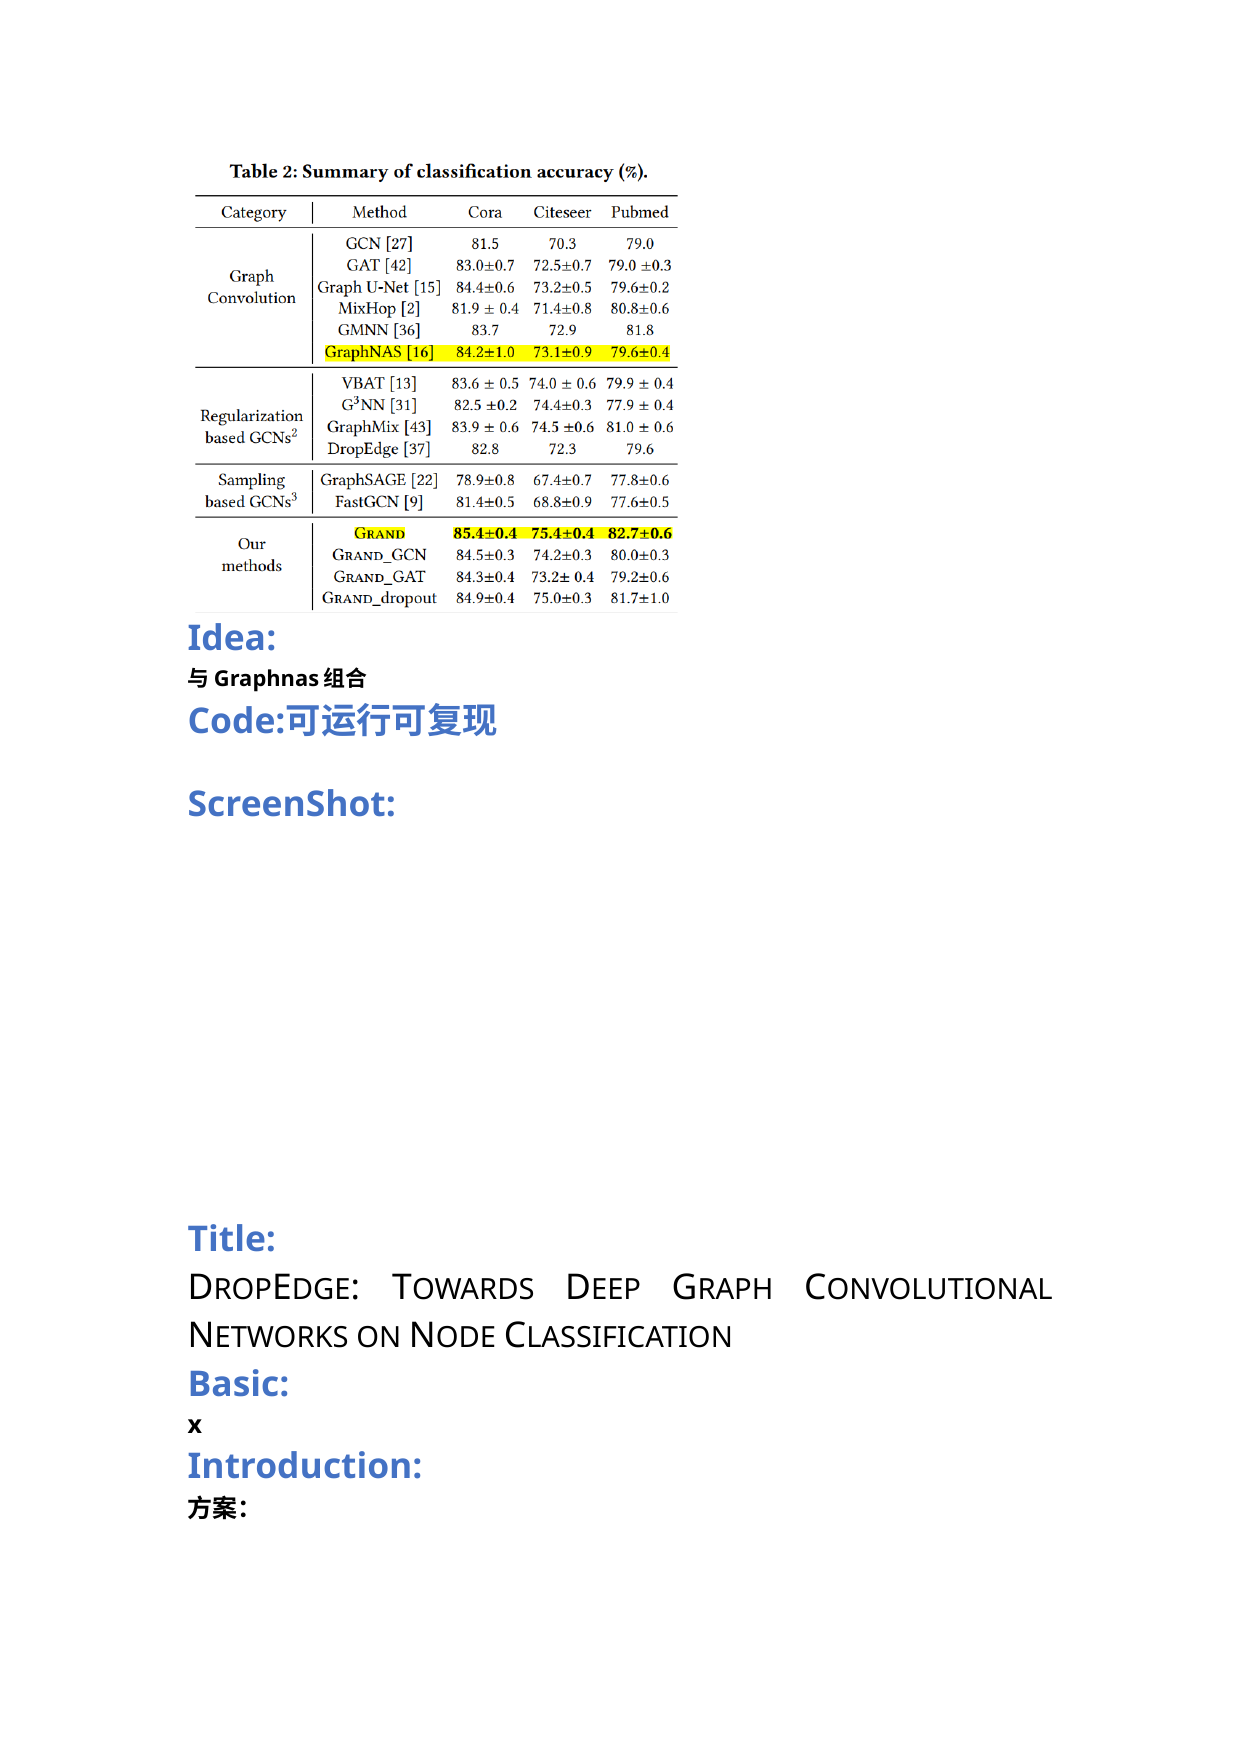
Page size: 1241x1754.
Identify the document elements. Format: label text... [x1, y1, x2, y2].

text Introduction: [187, 1441, 1053, 1489]
text Idea: [187, 613, 1053, 661]
text Title: [187, 1213, 1053, 1262]
picture [187, 162, 678, 613]
text Basic: [187, 1358, 1053, 1406]
text ScreenShot: [187, 778, 1053, 826]
text 与Graphnas组合 [187, 661, 1053, 693]
text Code:可运行可复现 [187, 693, 1053, 744]
text DROPEDGE: TOWARDS DEEP GRAPH CONVOLUTIONAL NETWORKS ON NODE CLASSIFICATION [187, 1262, 1053, 1358]
text 方案： [187, 1489, 1053, 1525]
text x [187, 1406, 1053, 1441]
